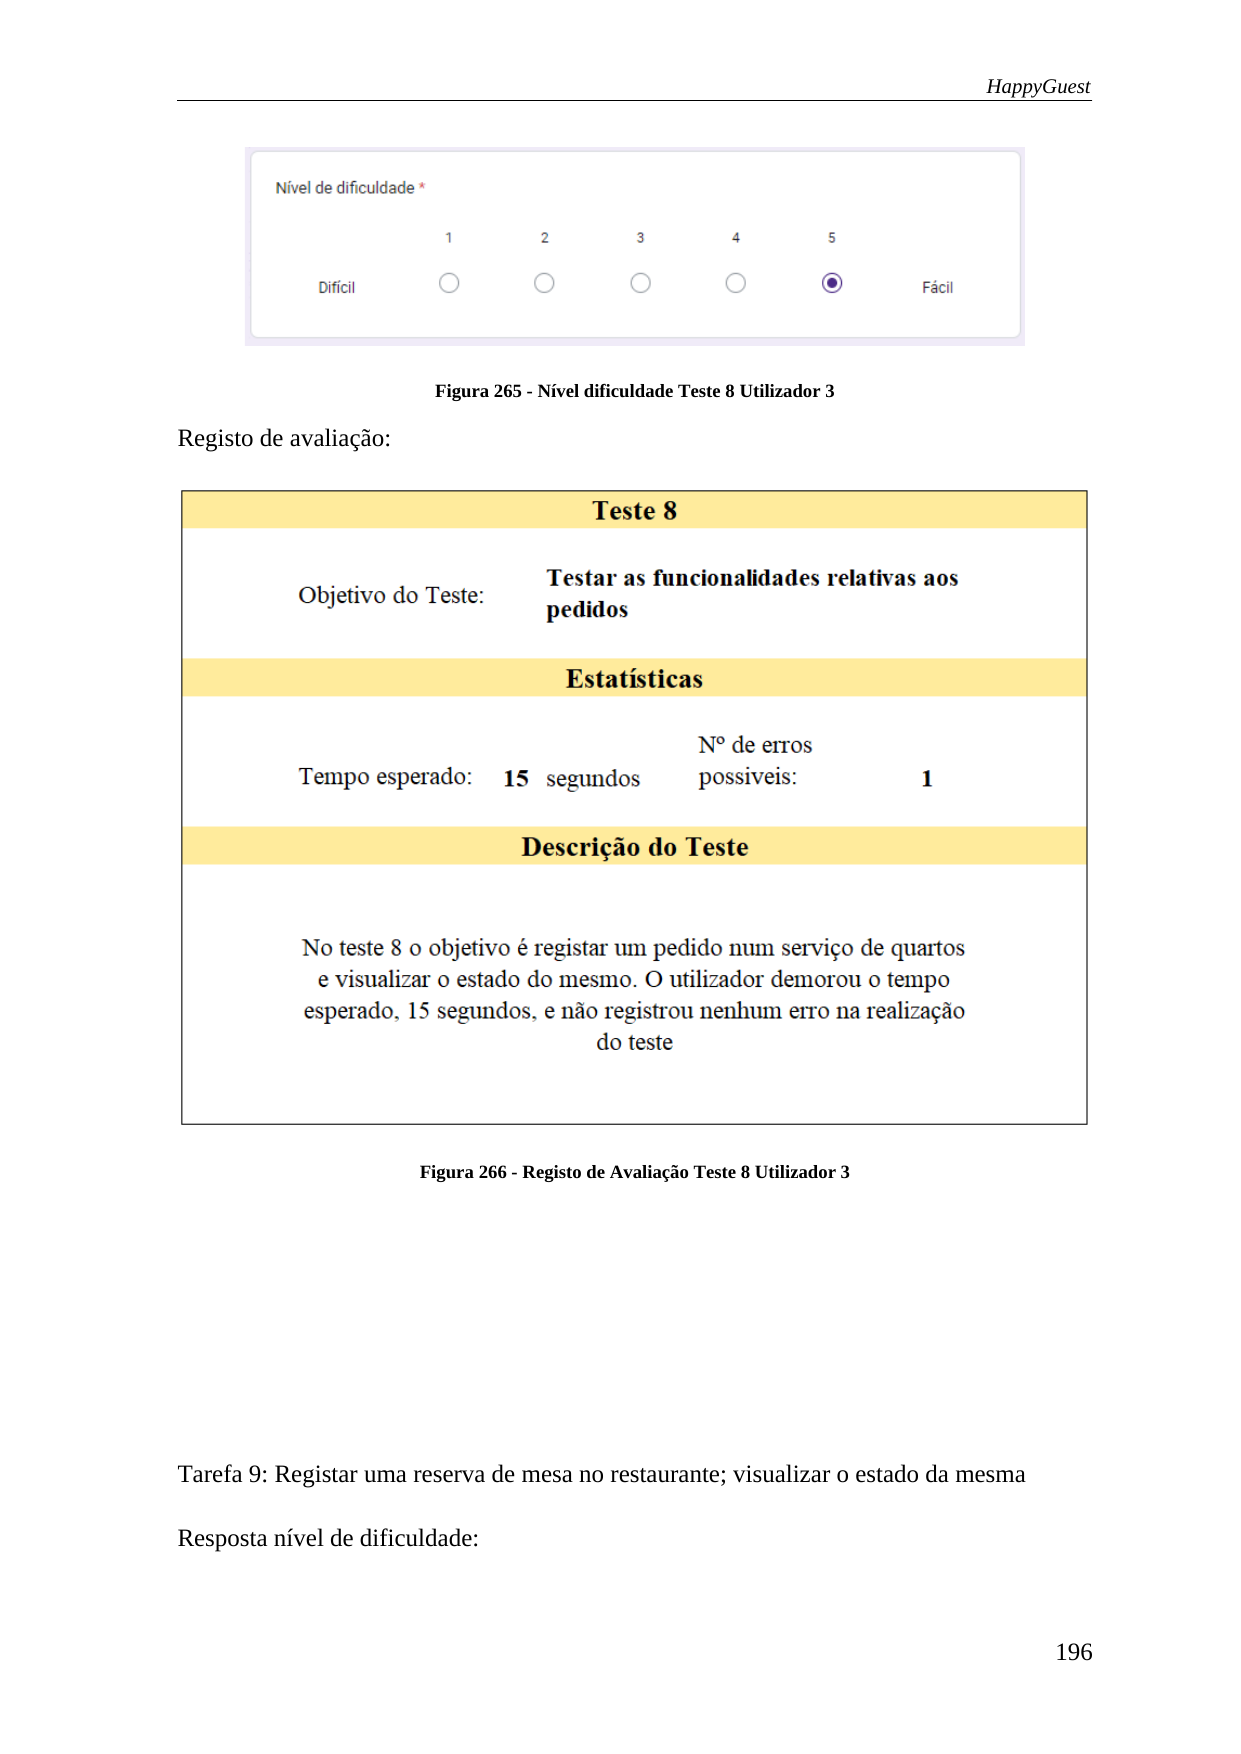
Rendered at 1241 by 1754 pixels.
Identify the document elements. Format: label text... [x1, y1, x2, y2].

picture [244, 147, 1025, 346]
text Registo de avaliação: [177, 423, 1092, 452]
text Tarefa 9: Registar uma reserva de mesa no restaurante; visualizar o estado da mesma [177, 1459, 1092, 1488]
text Resposta nível de dificuldade: [177, 1523, 1092, 1552]
text Figura 266 - Registo de Avaliação Teste 8 Utilizador 3 [177, 1161, 1092, 1183]
picture [177, 486, 1093, 1127]
text Figura 265 - Nível dificuldade Teste 8 Utilizador 3 [177, 380, 1092, 402]
